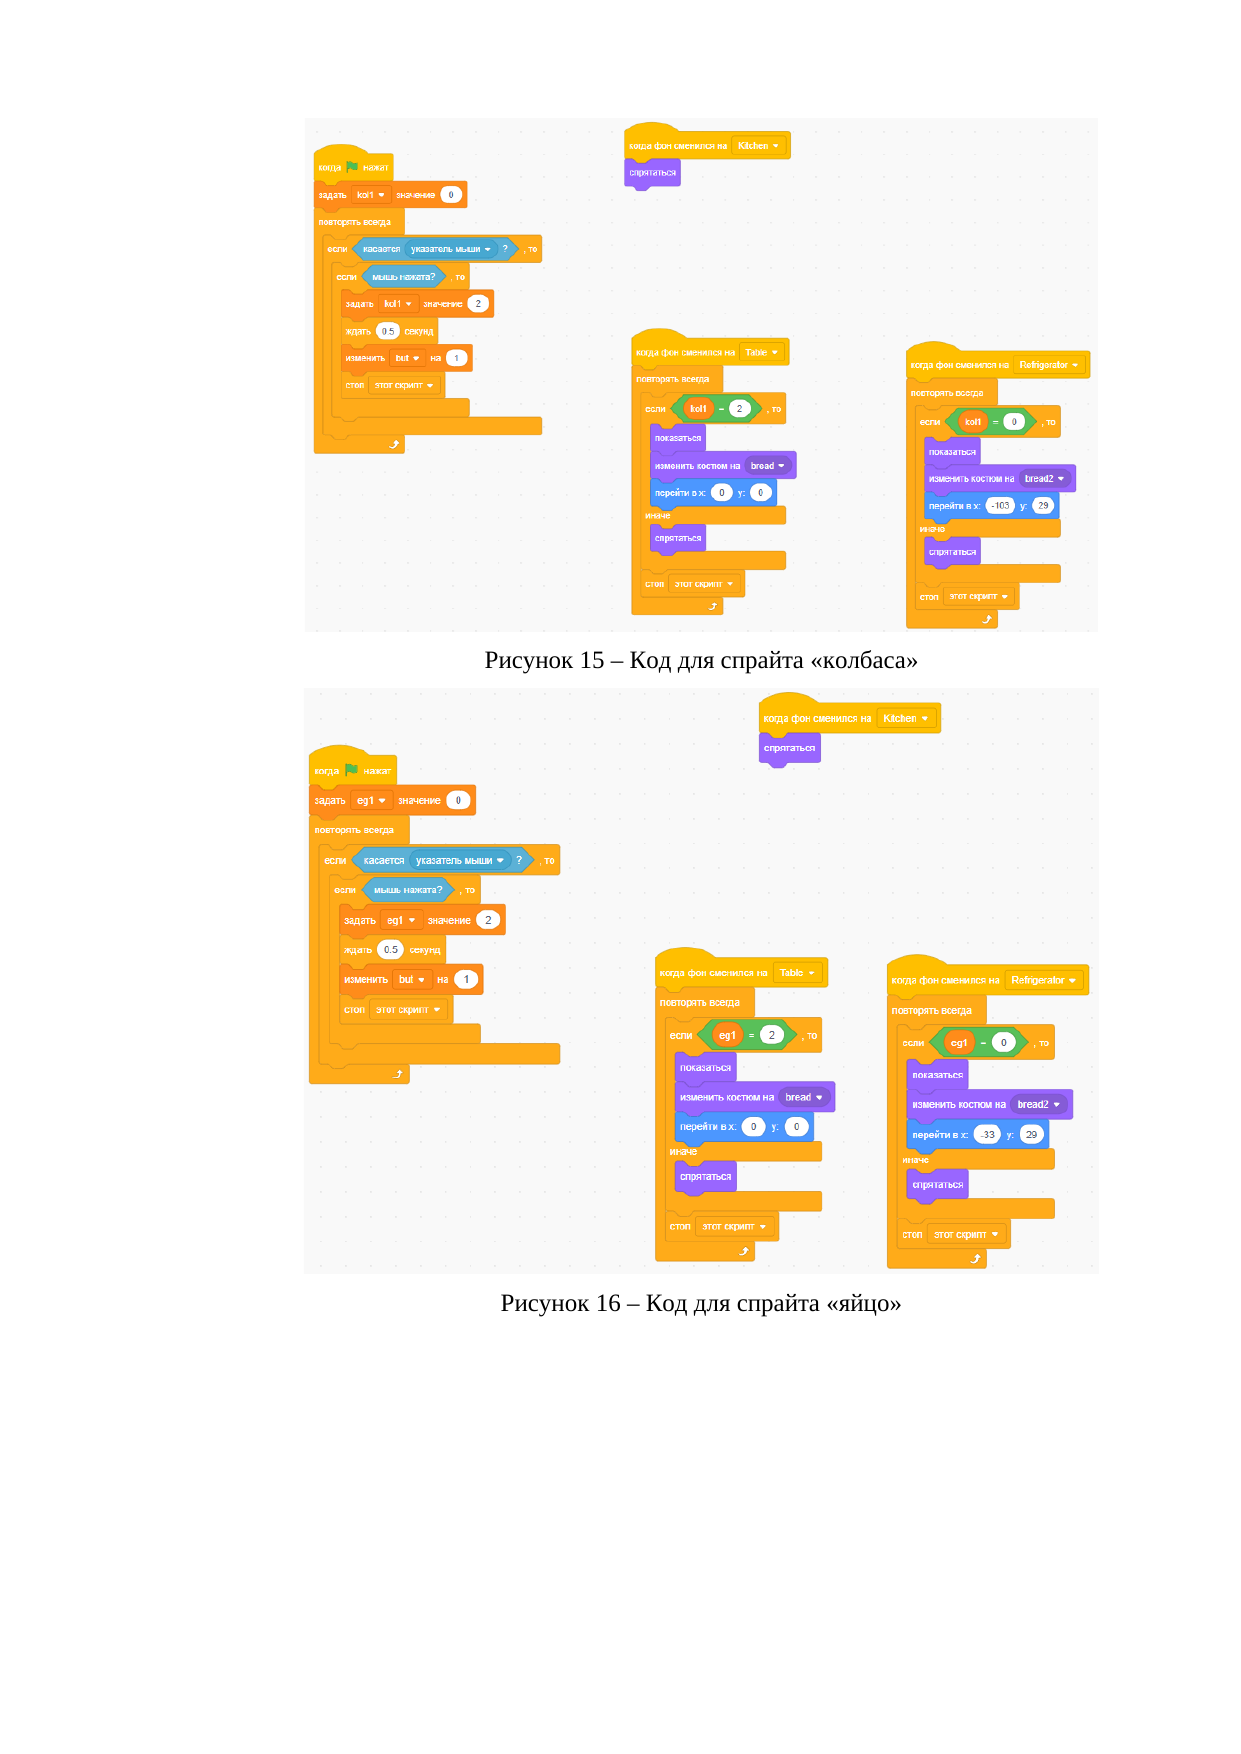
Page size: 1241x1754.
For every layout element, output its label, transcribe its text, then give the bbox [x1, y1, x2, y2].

picture [303, 688, 1099, 1274]
text Рисунок 15 – Код для спрайта «колбаса» [177, 646, 1152, 674]
text Рисунок 16 – Код для спрайта «яйцо» [177, 1288, 1152, 1317]
picture [304, 118, 1098, 632]
